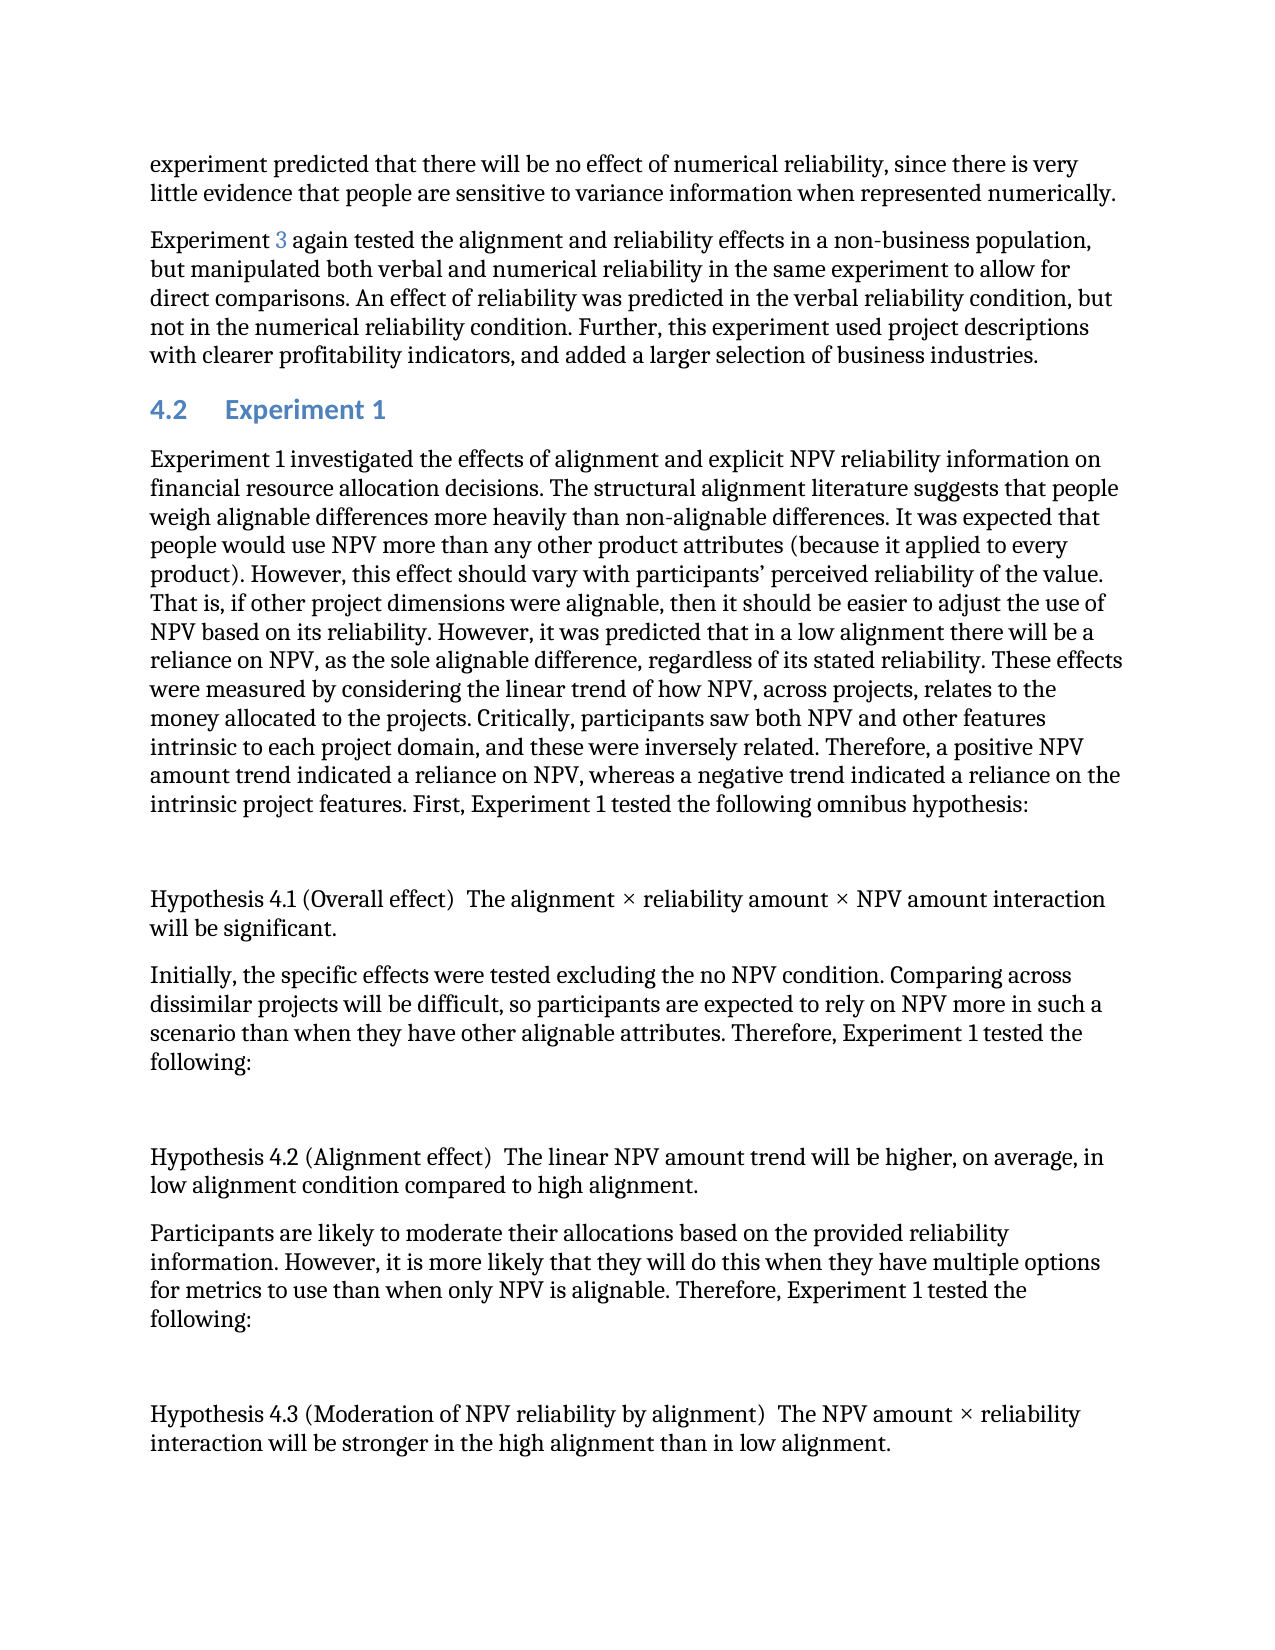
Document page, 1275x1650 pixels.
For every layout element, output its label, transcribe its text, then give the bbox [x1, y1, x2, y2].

text Hypothesis 4.3 (Moderation of NPV reliability by alignment) The NPV amount reliability interaction will be stronger in the high alignment than in low alignment. [150, 1400, 1125, 1458]
text Experiment 3 again tested the alignment and reliability effects in a non-business population, but manipulated both verbal and numerical reliability in the same experiment to allow for direct comparisons. An effect of reliability was predicted in the verbal reliability condition, but not in the numerical reliability condition. Further, this experiment used project descriptions with clearer profitability indicators, and added a larger selection of business industries. [150, 226, 1125, 370]
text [150, 150, 1125, 207]
text Experiment 1 investigated the effects of alignment and explicit NPV reliability information on financial resource allocation decisions. The structural alignment literature suggests that people weigh alignable differences more heavily than non-alignable differences. It was expected that people would use NPV more than any other product attributes (because it applied to every product). However, this effect should vary with participants’ perceived reliability of the value. That is, if other project dimensions were alignable, then it should be easier to adjust the use of NPV based on its reliability. However, it was predicted that in a low alignment there will be a reliance on NPV, as the sole alignable difference, regardless of its stated reliability. These effects were measured by considering the linear trend of how NPV, across projects, relates to the money allocated to the projects. Critically, participants saw both NPV and other features intrinsic to each project domain, and these were inversely related. Therefore, a positive NPV amount trend indicated a reliance on NPV, whereas a negative trend indicated a reliance on the intrinsic project features. First, Experiment 1 tested the following omnibus hypothesis: [150, 445, 1125, 819]
text Initially, the specific effects were tested excluding the no NPV condition. Comparing across dissimilar projects will be difficult, so participants are expected to rely on NPV more in such a scenario than when they have other alignable attributes. Therefore, Experiment 1 tested the following: [150, 961, 1125, 1076]
subtitle 4.2 Experiment 1 [150, 391, 1125, 426]
text Participants are likely to moderate their allocations based on the provided reliability information. However, it is more likely that they will do this when they have multiple options for metrics to use than when only NPV is alignable. Therefore, Experiment 1 tested the following: [150, 1219, 1125, 1334]
text Hypothesis 4.2 (Alignment effect) The linear NPV amount trend will be higher, on average, in low alignment condition compared to high alignment. [150, 1143, 1125, 1200]
text Hypothesis 4.1 (Overall effect) The alignment reliability amount NPV amount interaction will be significant. [150, 885, 1125, 943]
